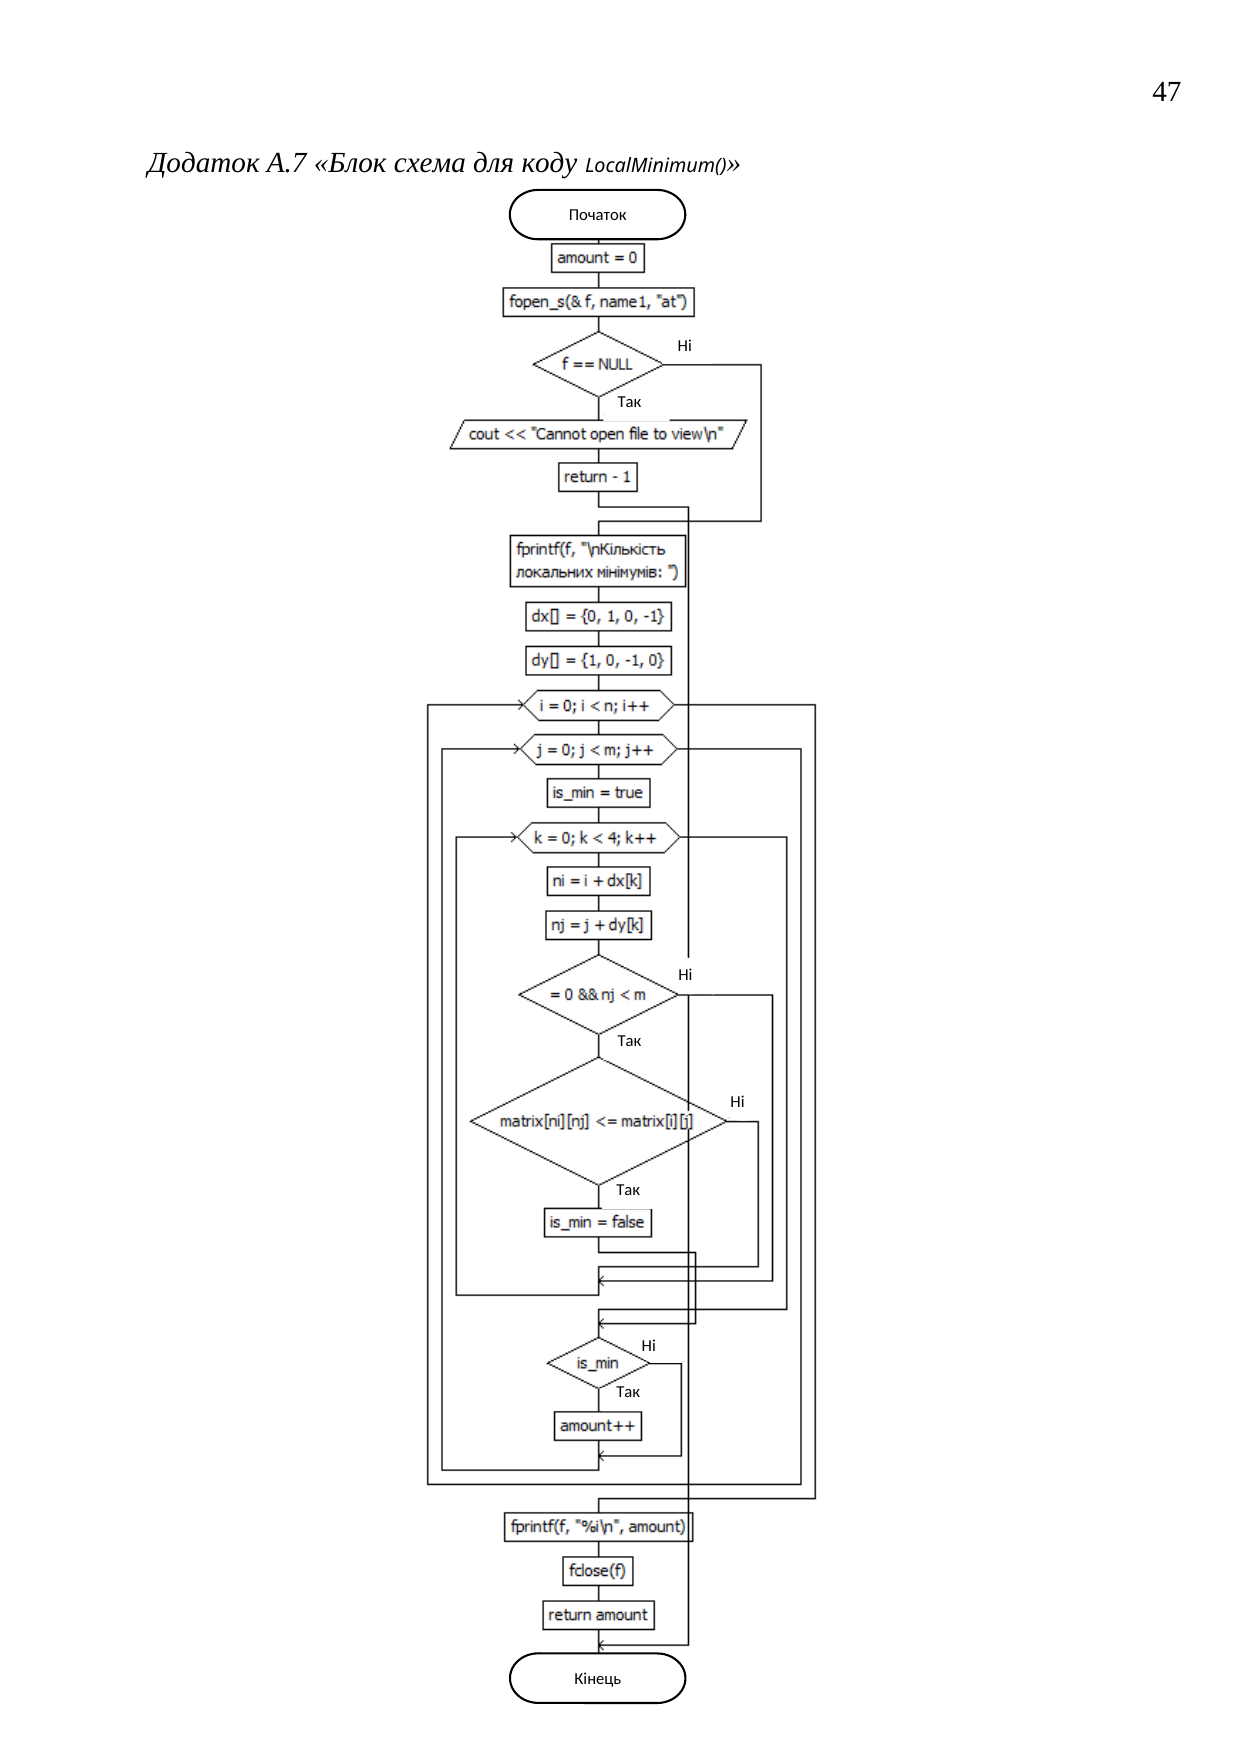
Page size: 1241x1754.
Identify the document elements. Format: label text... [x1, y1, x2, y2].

picture [413, 240, 829, 1653]
subtitle Додаток A.7 «Блок схема для коду LocalMinimum()» [148, 145, 1181, 179]
table_header [148, 179, 657, 413]
